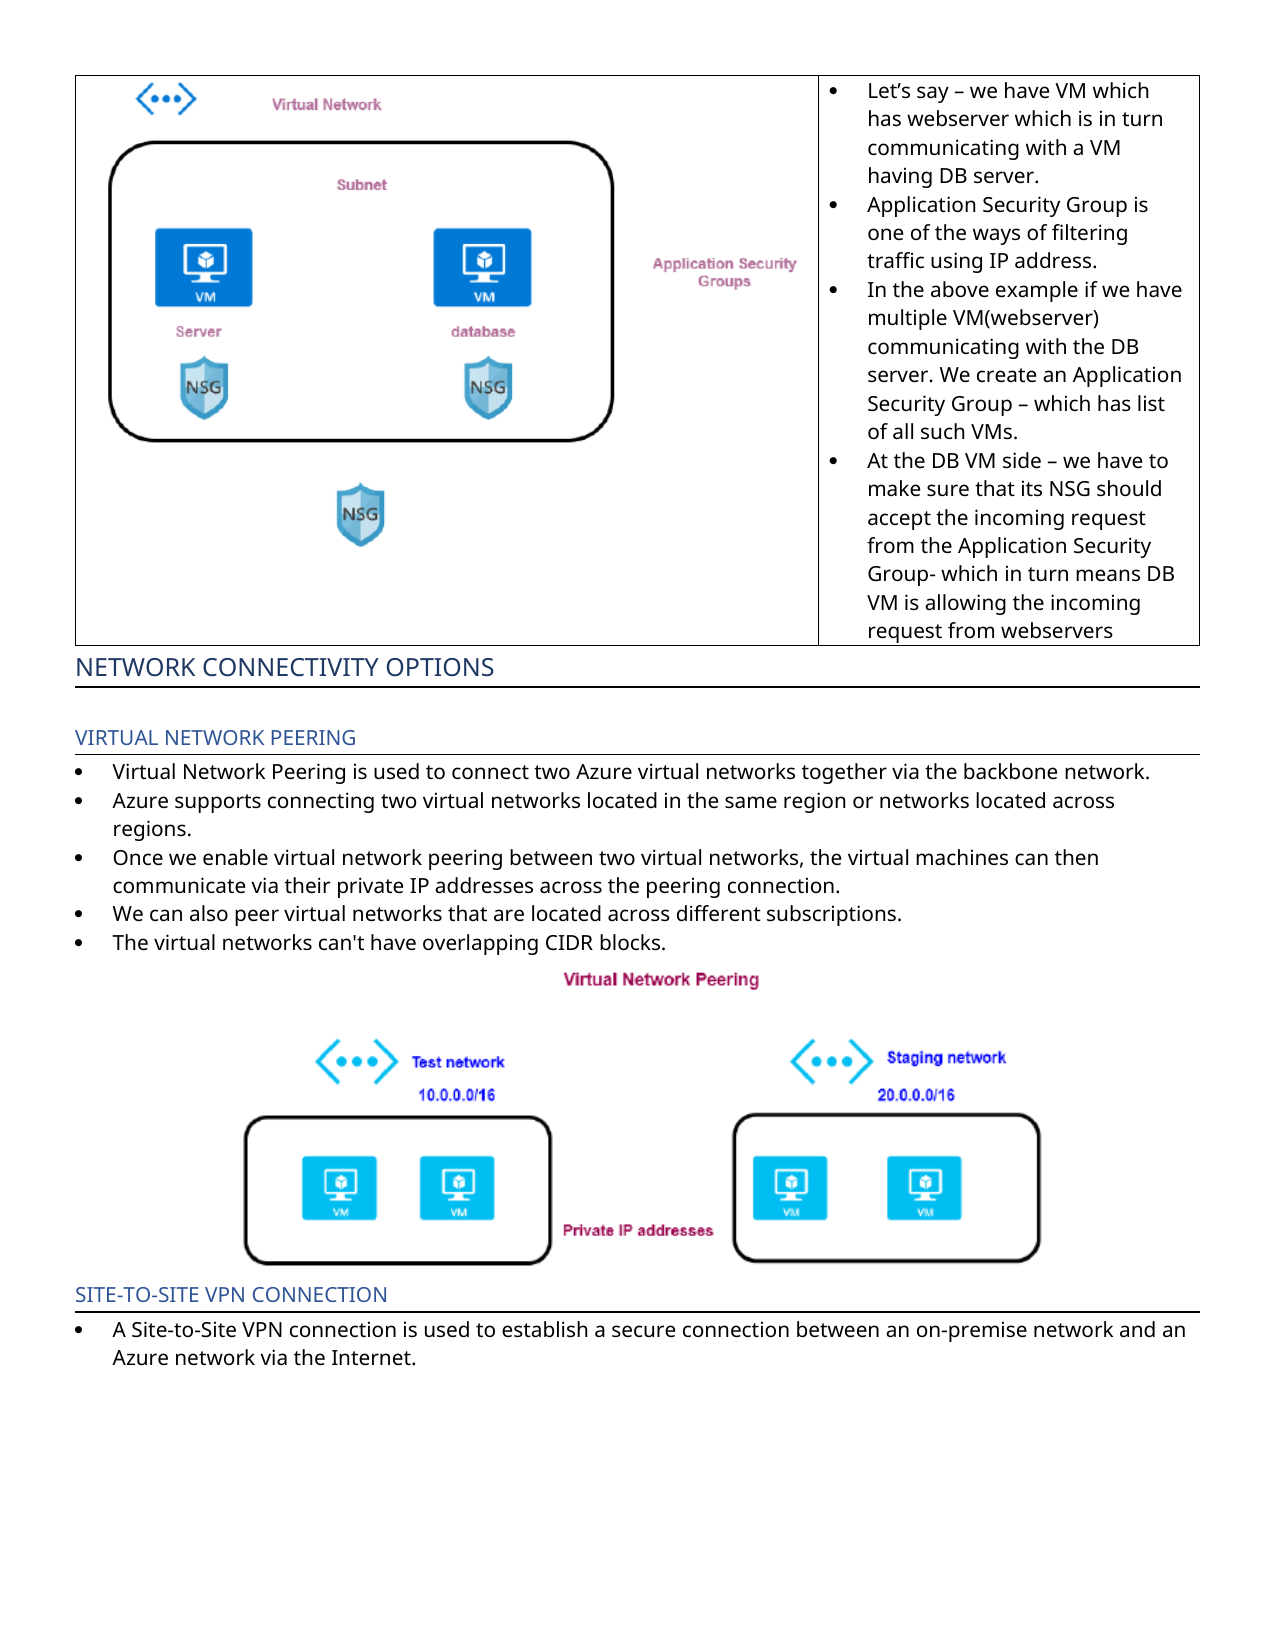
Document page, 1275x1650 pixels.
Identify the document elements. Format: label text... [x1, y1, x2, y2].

list Once we enable virtual network peering between two virtual networks, the virtual machines can then communicate via their private IP addresses across the peering connection. [75, 843, 1200, 899]
picture [211, 956, 1064, 1277]
picture [86, 76, 808, 554]
subtitle NETWORK CONNECTIVITY OPTIONS [75, 650, 1200, 686]
subtitle VIRTUAL NETWORK PEERING [75, 723, 1200, 754]
list A Site-to-Site VPN connection is used to establish a secure connection between an on-premise network and an Azure network via the Internet. [75, 1315, 1200, 1372]
list The virtual networks can't have overlapping CIDR blocks. [75, 928, 1200, 956]
list We can also peer virtual networks that are located across different subscriptions. [75, 899, 1200, 928]
table_header Let’s say – we have VM which has webserver which is in turn communicating with a VM having DB server. Application Security Group is one of the ways of filtering traffic using IP address. In the above example if we have multiple VM(webserver) communicating with the DB server. We create an Application Security Group – which has list of all such VMs. At the DB VM side – we have to make sure that its NSG should accept the incoming request from the Application Security Group- which in turn means DB VM is allowing the incoming request from webservers [819, 76, 1199, 645]
list Virtual Network Peering is used to connect two Azure virtual networks together via the backbone network. [75, 757, 1200, 786]
table_header [76, 76, 818, 645]
subtitle SITE-TO-SITE VPN CONNECTION [75, 1281, 1200, 1311]
list Azure supports connecting two virtual networks located in the same region or networks located across regions. [75, 786, 1200, 843]
